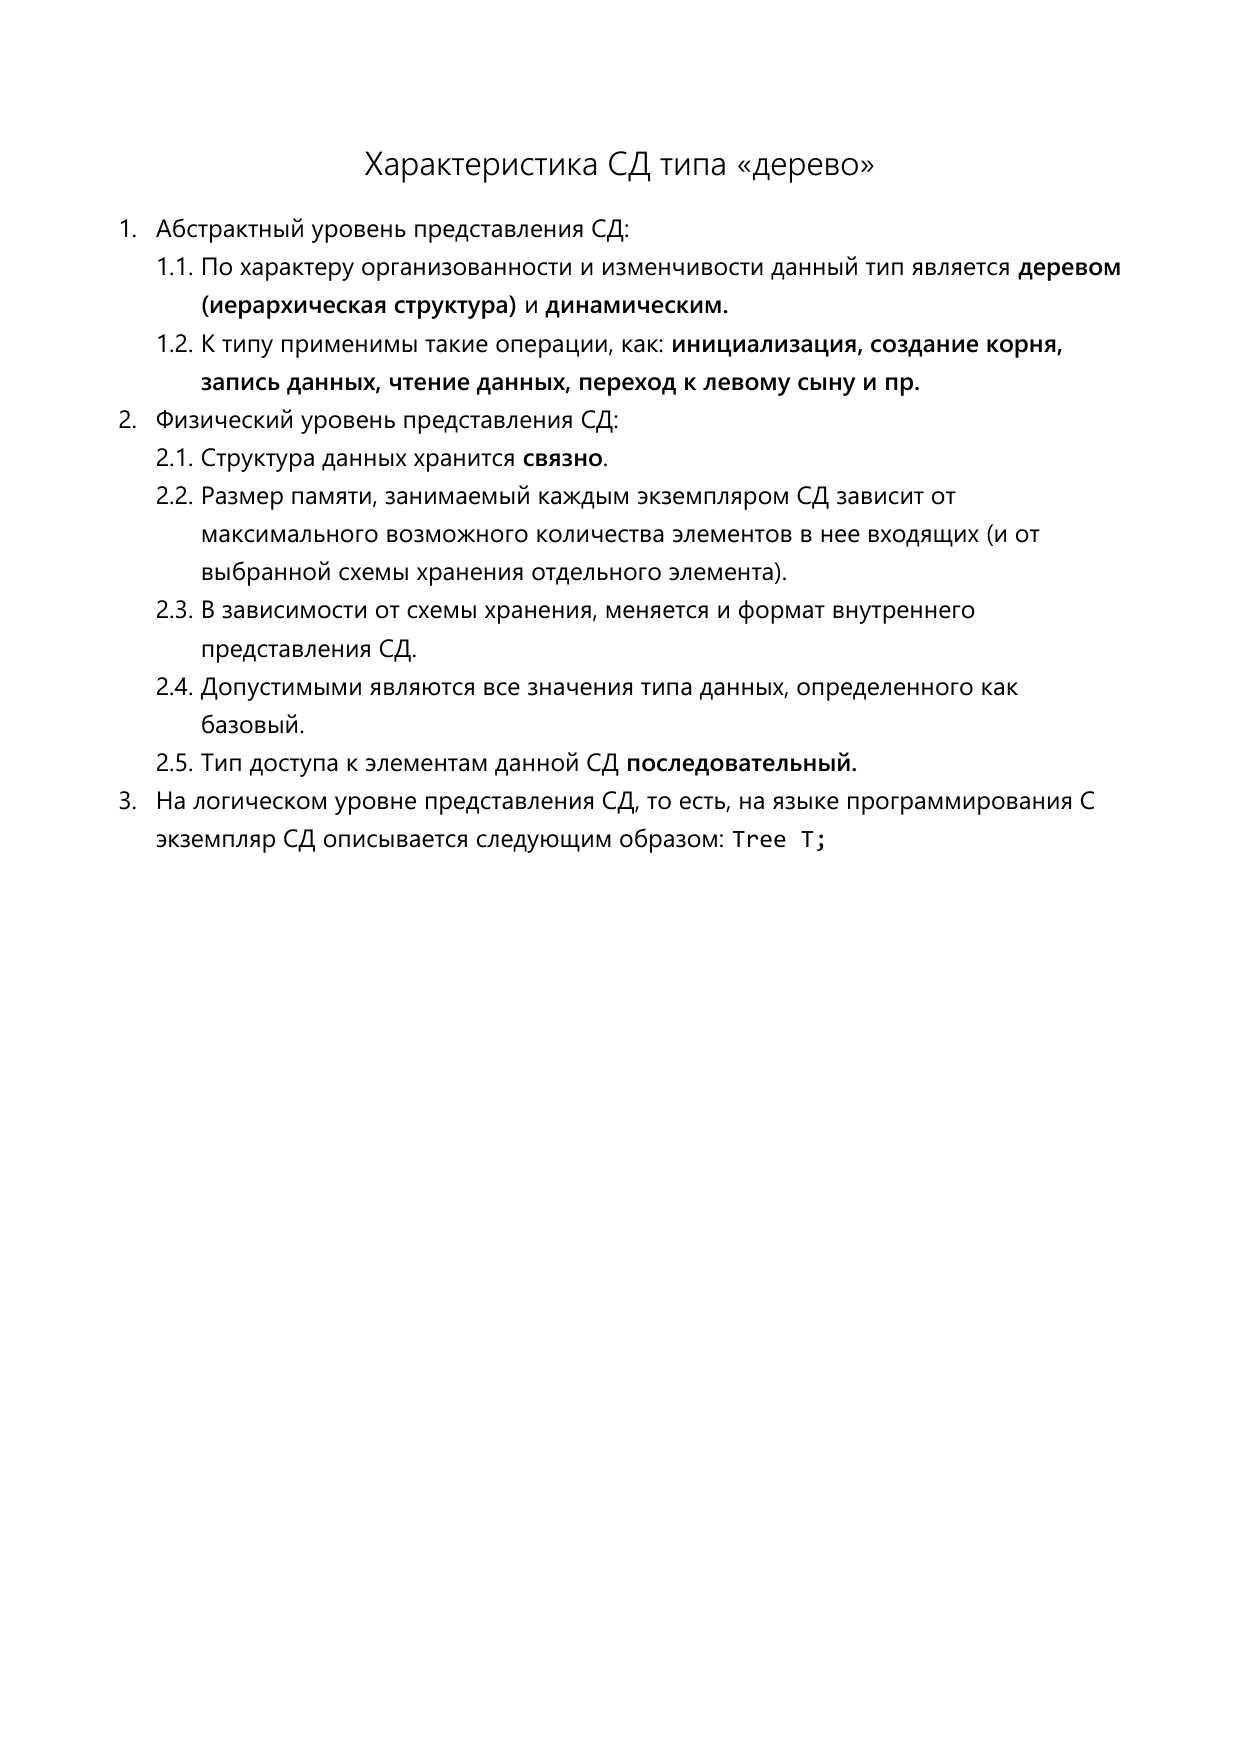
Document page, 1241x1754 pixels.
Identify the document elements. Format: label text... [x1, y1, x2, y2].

list Допустимыми являются все значения типа данных, определенного как базовый. [156, 668, 1122, 739]
list На логическом уровне представления СД, то есть, на языке программирования С экземпляр СД описывается следующим образом: Tree T; [118, 783, 1122, 854]
list По характеру организованности и изменчивости данный тип является деревом (иерархическая структура) и динамическим. [156, 249, 1122, 320]
list Структура данных хранится связно. [156, 439, 1122, 473]
list Физический уровень представления СД: [118, 401, 1122, 434]
list В зависимости от схемы хранения, меняется и формат внутреннего представления СД. [156, 592, 1122, 663]
list Абстрактный уровень представления СД: [118, 211, 1122, 244]
subtitle Характеристика СД типа «дерево» [118, 139, 1122, 183]
list Размер памяти, занимаемый каждым экземпляром СД зависит от максимального возможного количества элементов в нее входящих (и от выбранной схемы хранения отдельного элемента). [156, 478, 1122, 587]
list Тип доступа к элементам данной СД последовательный. [156, 744, 1122, 778]
list К типу применимы такие операции, как: инициализация, создание корня, запись данных, чтение данных, переход к левому сыну и пр. [156, 325, 1122, 396]
